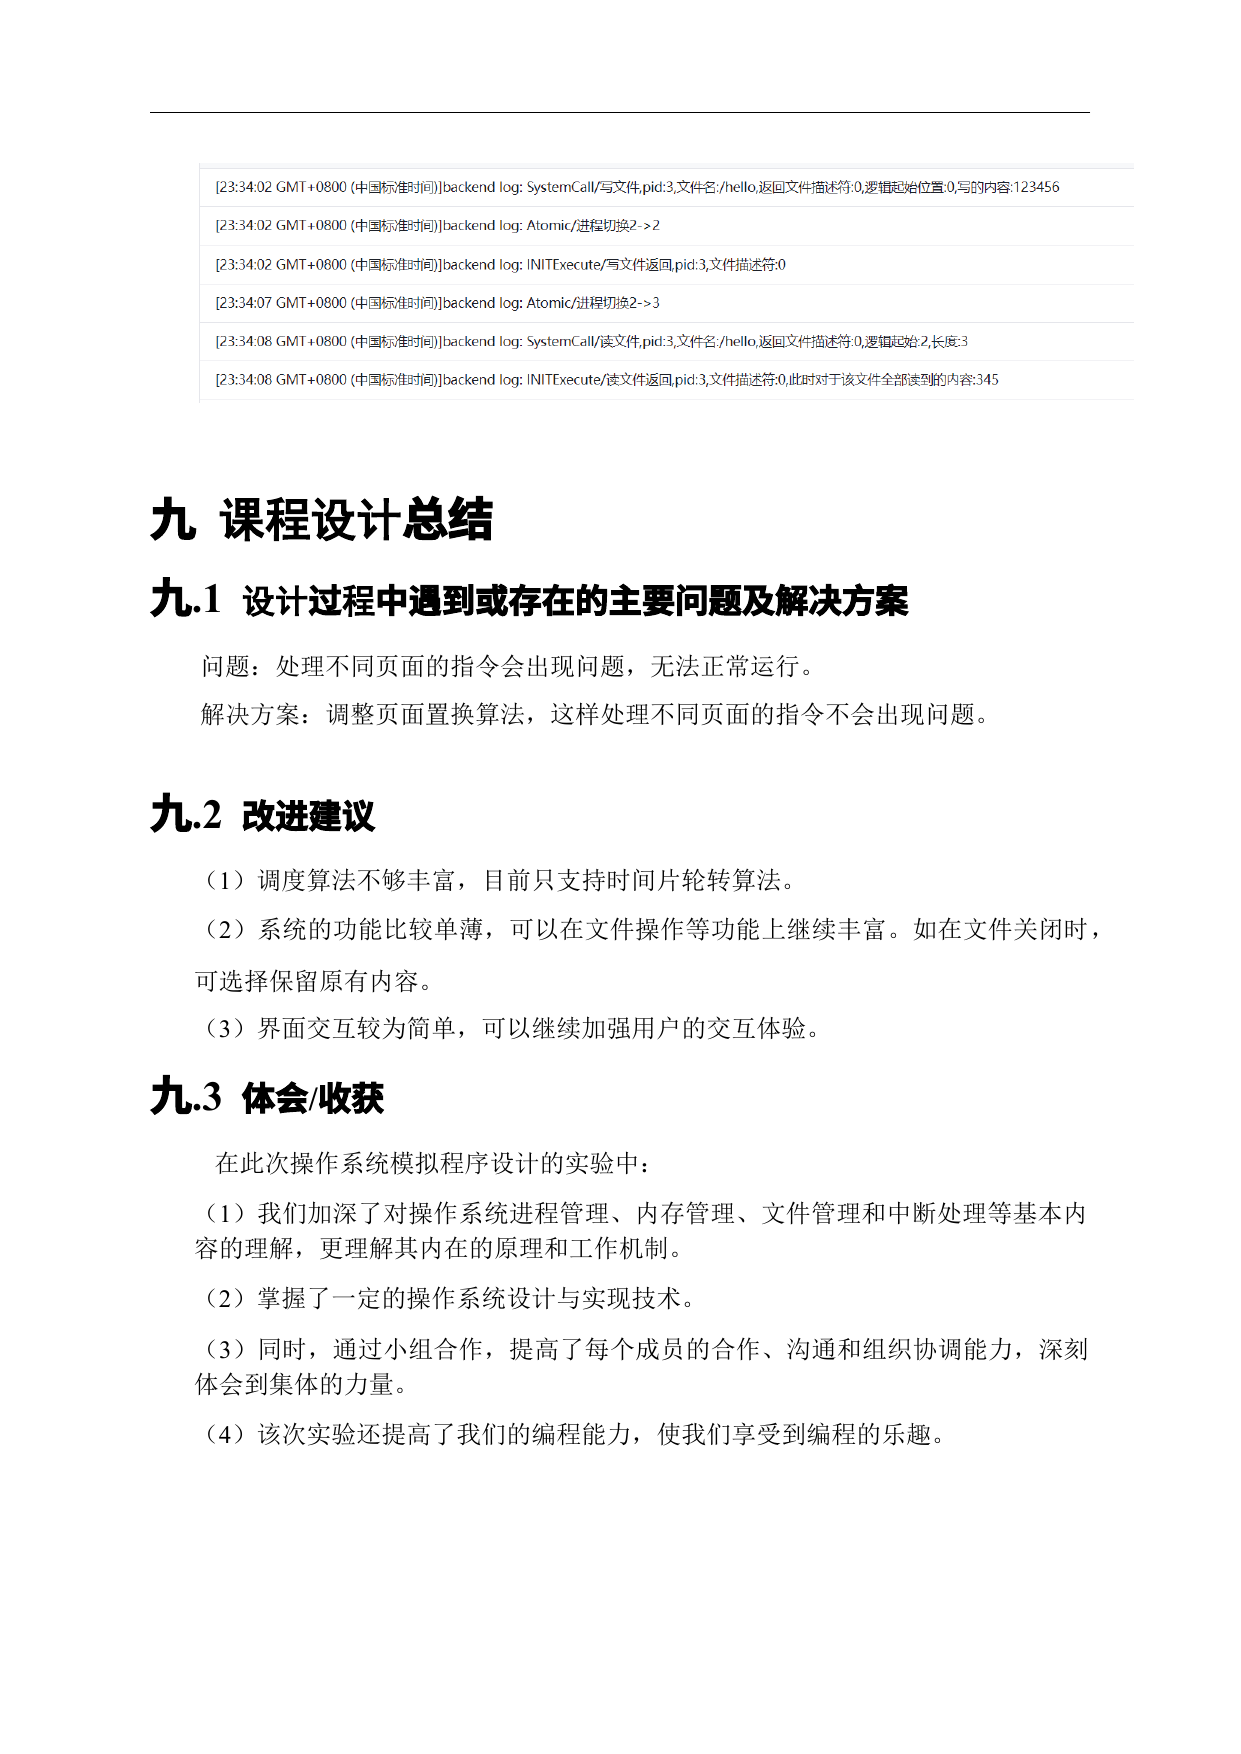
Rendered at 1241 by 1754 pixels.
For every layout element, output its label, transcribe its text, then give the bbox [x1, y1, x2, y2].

text 解决方案：调整页面置换算法，这样处理不同页面的指令不会出现问题。 [150, 696, 1090, 729]
list （4）该次实验还提高了我们的编程能力，使我们享受到编程的乐趣。 [194, 1417, 1090, 1451]
subtitle 改进建议 [150, 778, 1090, 846]
list （3）界面交互较为简单，可以继续加强用户的交互体验。 [194, 1011, 1090, 1045]
list （1）调度算法不够丰富，目前只支持时间片轮转算法。 [194, 863, 1090, 897]
subtitle 设计过程中遇到或存在的主要问题及解决方案 [150, 562, 1090, 630]
text 在此次操作系统模拟程序设计的实验中： [194, 1145, 1090, 1179]
list （2）系统的功能比较单薄，可以在文件操作等功能上继续丰富。如在文件关闭时，可选择保留原有内容。 [194, 912, 1090, 997]
list （3）同时，通过小组合作，提高了每个成员的合作、沟通和组织协调能力，深刻体会到集体的力量。 [194, 1332, 1090, 1400]
list （1）我们加深了对操作系统进程管理、内存管理、文件管理和中断处理等基本内容的理解，更理解其内在的原理和工作机制。 [194, 1196, 1090, 1264]
picture [193, 163, 1134, 403]
text 问题：处理不同页面的指令会出现问题，无法正常运行。 [150, 647, 1090, 681]
subtitle 体会/收获 [150, 1060, 1090, 1128]
subtitle 课程设计总结 [150, 482, 1090, 550]
list （2）掌握了一定的操作系统设计与实现技术。 [194, 1281, 1090, 1315]
